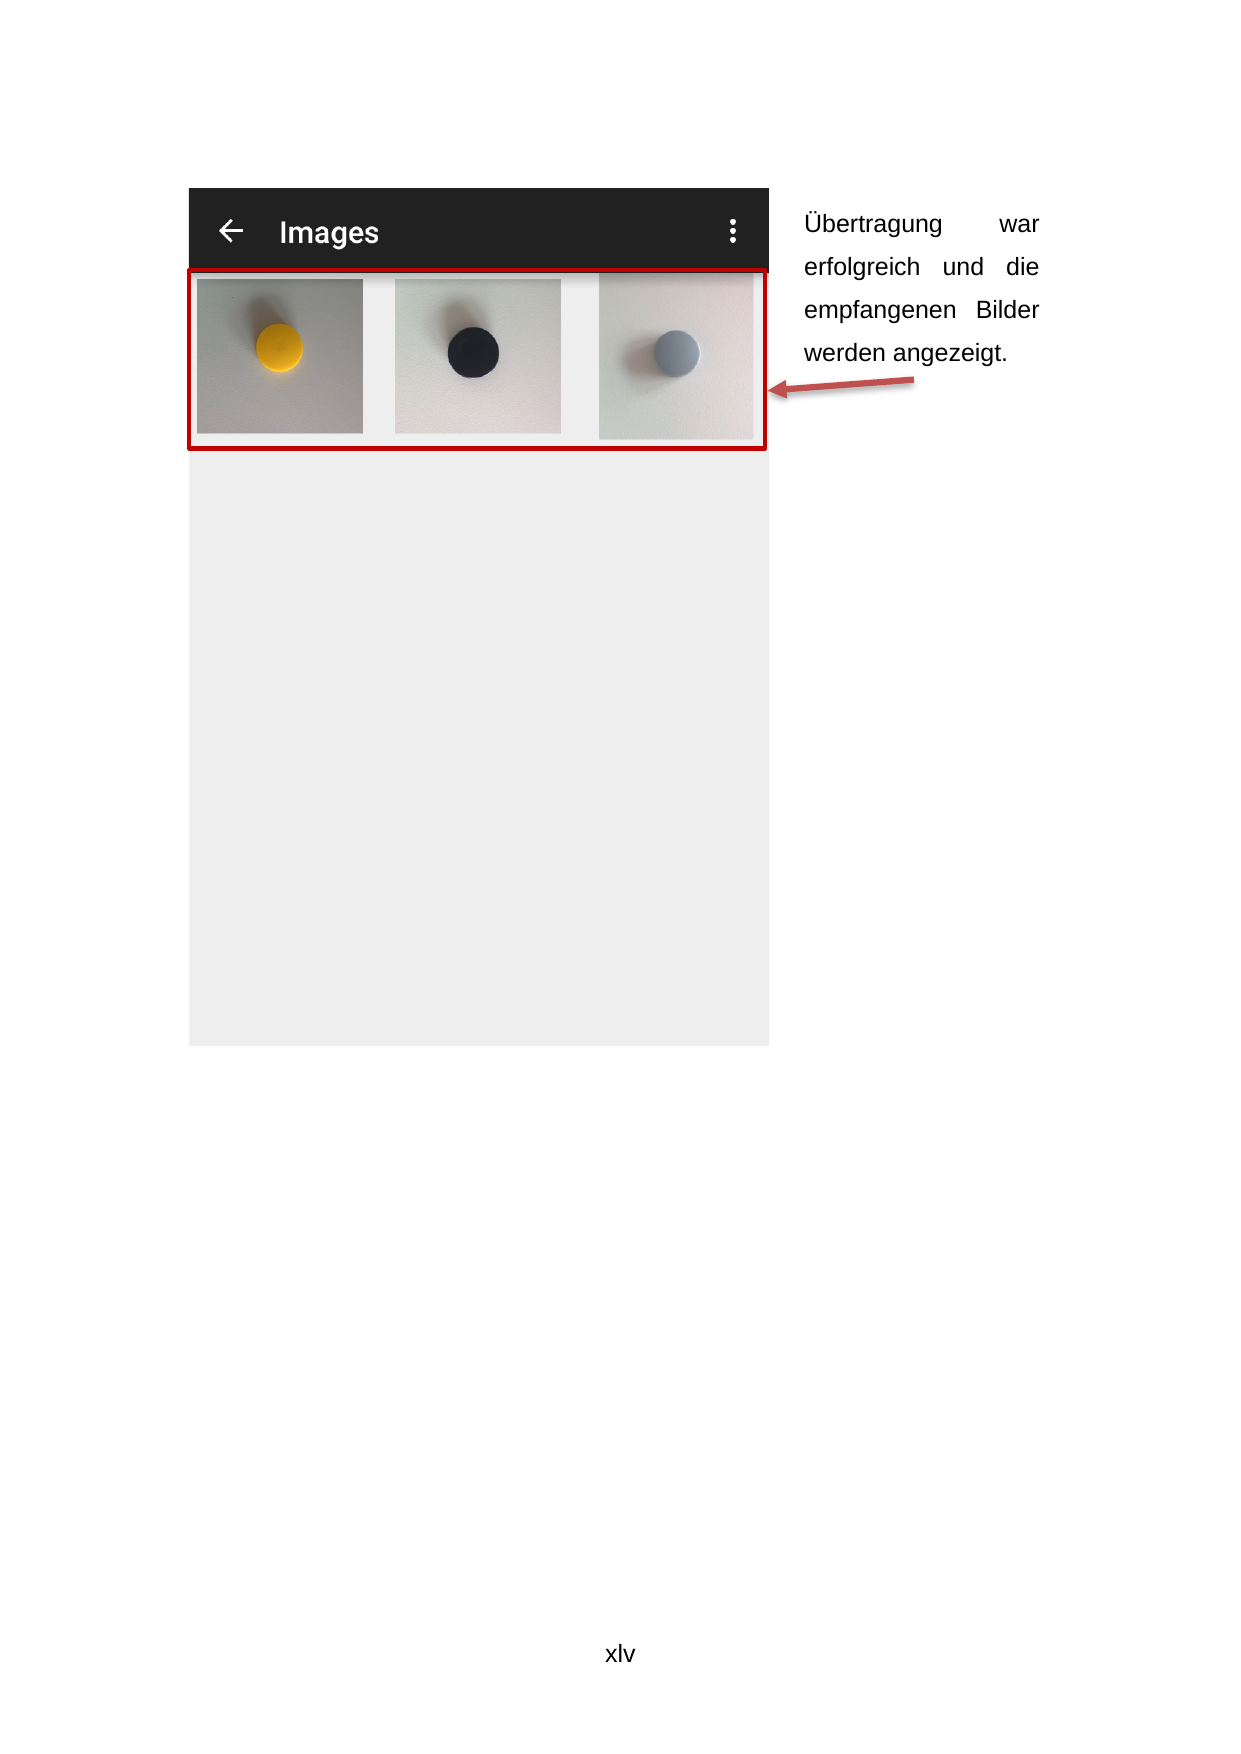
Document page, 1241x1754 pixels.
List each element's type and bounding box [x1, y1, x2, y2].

picture [188, 188, 769, 390]
picture [191, 272, 763, 446]
picture [188, 391, 769, 1046]
